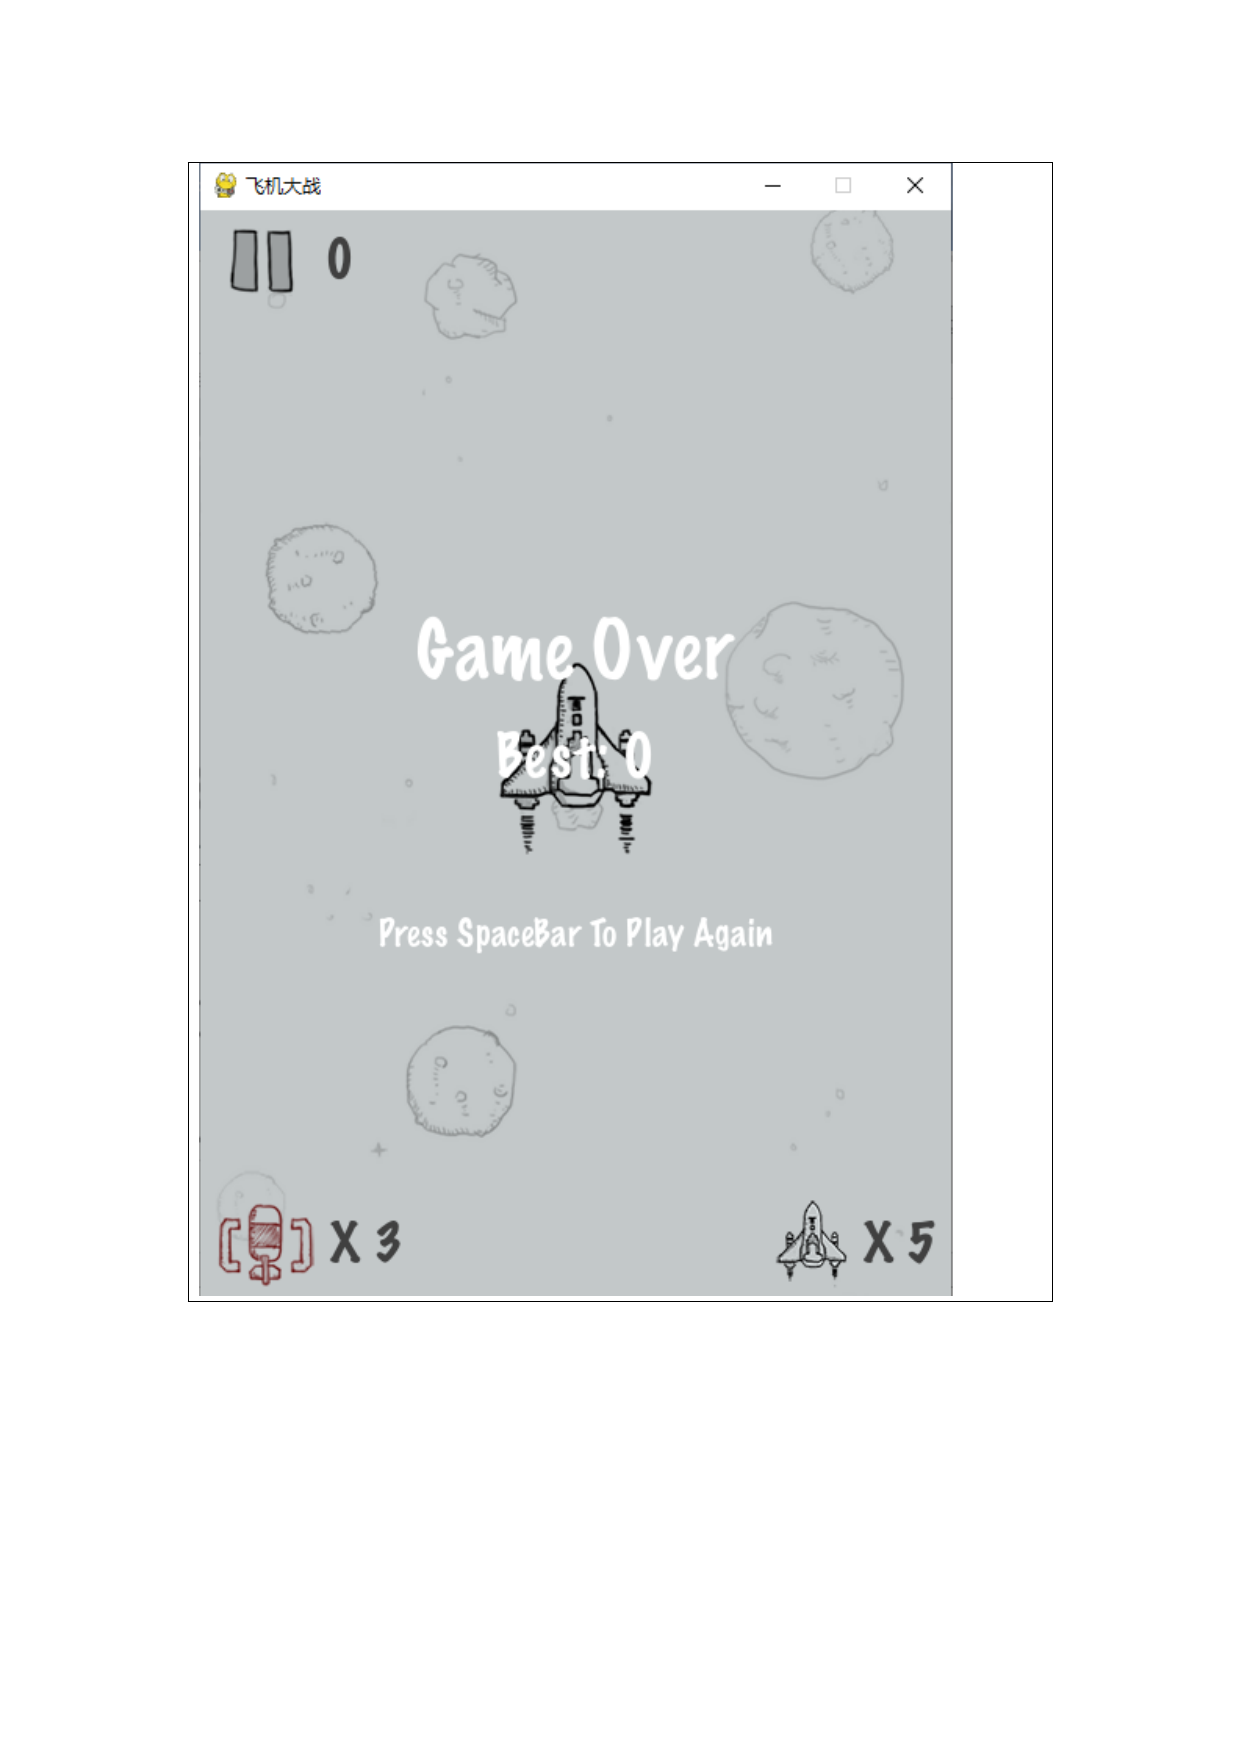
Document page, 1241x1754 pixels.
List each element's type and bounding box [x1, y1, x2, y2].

picture [199, 163, 953, 1296]
table_cell [189, 163, 1052, 1301]
